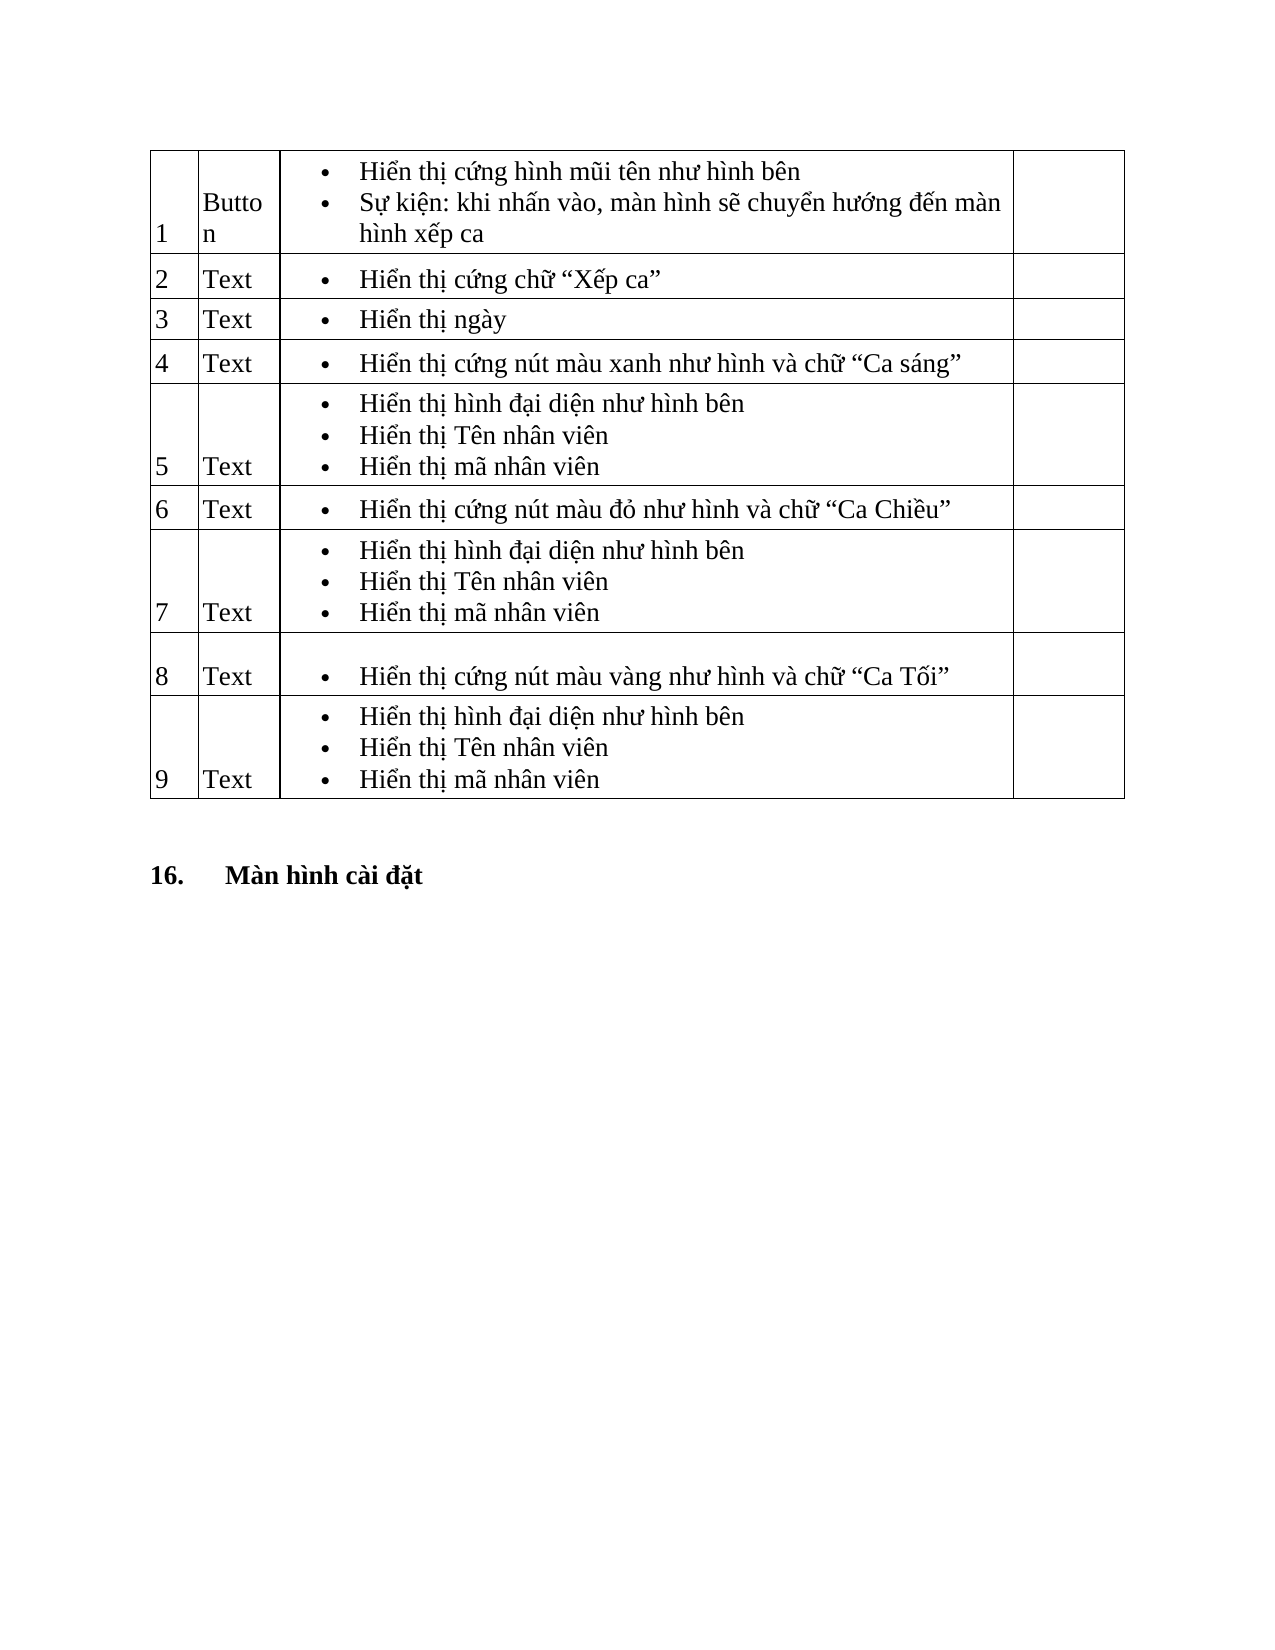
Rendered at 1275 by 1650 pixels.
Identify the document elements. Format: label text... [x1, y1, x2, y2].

table_cell [1014, 299, 1124, 339]
table_cell 9 [151, 696, 198, 798]
table_cell 7 [151, 530, 198, 632]
table_cell [1014, 254, 1124, 298]
table_cell [1014, 151, 1124, 253]
table_cell 8 [151, 633, 198, 695]
table_cell 4 [151, 340, 198, 382]
table_cell 6 [151, 486, 198, 529]
table_cell Text [199, 696, 279, 798]
table_cell [1014, 696, 1124, 798]
table_cell 1 [151, 151, 198, 253]
table_cell Hiển thị cứng nút màu xanh như hình và chữ “Ca sáng” [281, 340, 1013, 382]
table_cell 5 [151, 384, 198, 485]
table_cell [1014, 384, 1124, 485]
table_cell [1014, 340, 1124, 382]
table_cell Hiển thị ngày [281, 299, 1013, 339]
table_cell Button [199, 151, 279, 253]
table_cell 2 [151, 254, 198, 298]
table_cell [1014, 530, 1124, 632]
list Màn hình cài đặt [150, 859, 1125, 890]
table_cell Text [199, 486, 279, 529]
table_cell Text [199, 530, 279, 632]
table_cell Text [199, 384, 279, 485]
table_cell Hiển thị hình đại diện như hình bên Hiển thị Tên nhân viên Hiển thị mã nhân viên [281, 384, 1013, 485]
table_cell Hiển thị hình đại diện như hình bên Hiển thị Tên nhân viên Hiển thị mã nhân viên [281, 696, 1013, 798]
table_cell Hiển thị cứng nút màu vàng như hình và chữ “Ca Tối” [281, 633, 1013, 695]
table_cell Hiển thị cứng hình mũi tên như hình bên Sự kiện: khi nhấn vào, màn hình sẽ chuyển hướng đến màn hình xếp ca [281, 151, 1013, 253]
table_cell Text [199, 340, 279, 382]
table_cell Text [199, 633, 279, 695]
table_cell Hiển thị hình đại diện như hình bên Hiển thị Tên nhân viên Hiển thị mã nhân viên [281, 530, 1013, 632]
table_cell Hiển thị cứng chữ “Xếp ca” [281, 254, 1013, 298]
table_cell [1014, 633, 1124, 695]
table_cell [1014, 486, 1124, 529]
table_cell Text [199, 299, 279, 339]
table_cell Text [199, 254, 279, 298]
table_cell Hiển thị cứng nút màu đỏ như hình và chữ “Ca Chiều” [281, 486, 1013, 529]
table_cell 3 [151, 299, 198, 339]
